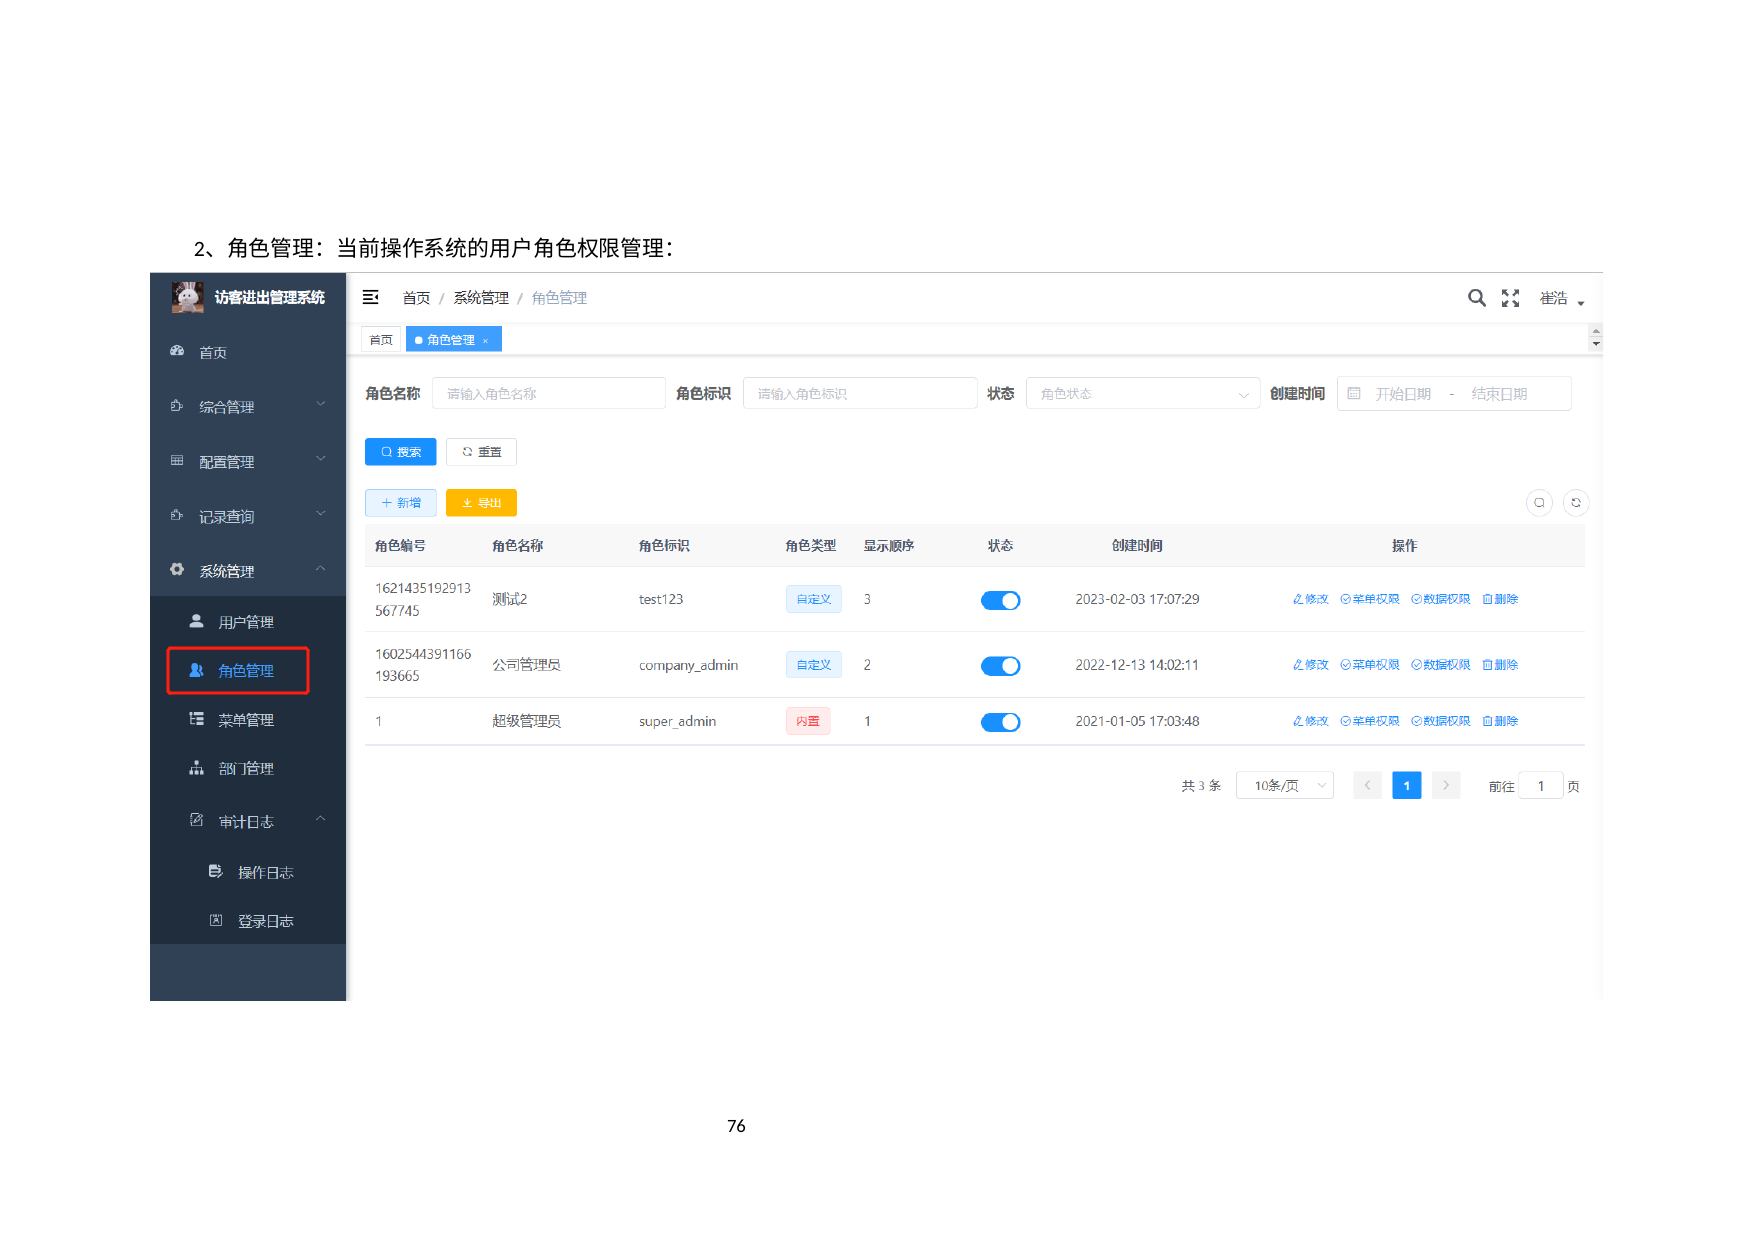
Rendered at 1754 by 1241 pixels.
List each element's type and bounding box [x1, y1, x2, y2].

picture [150, 272, 1604, 1001]
